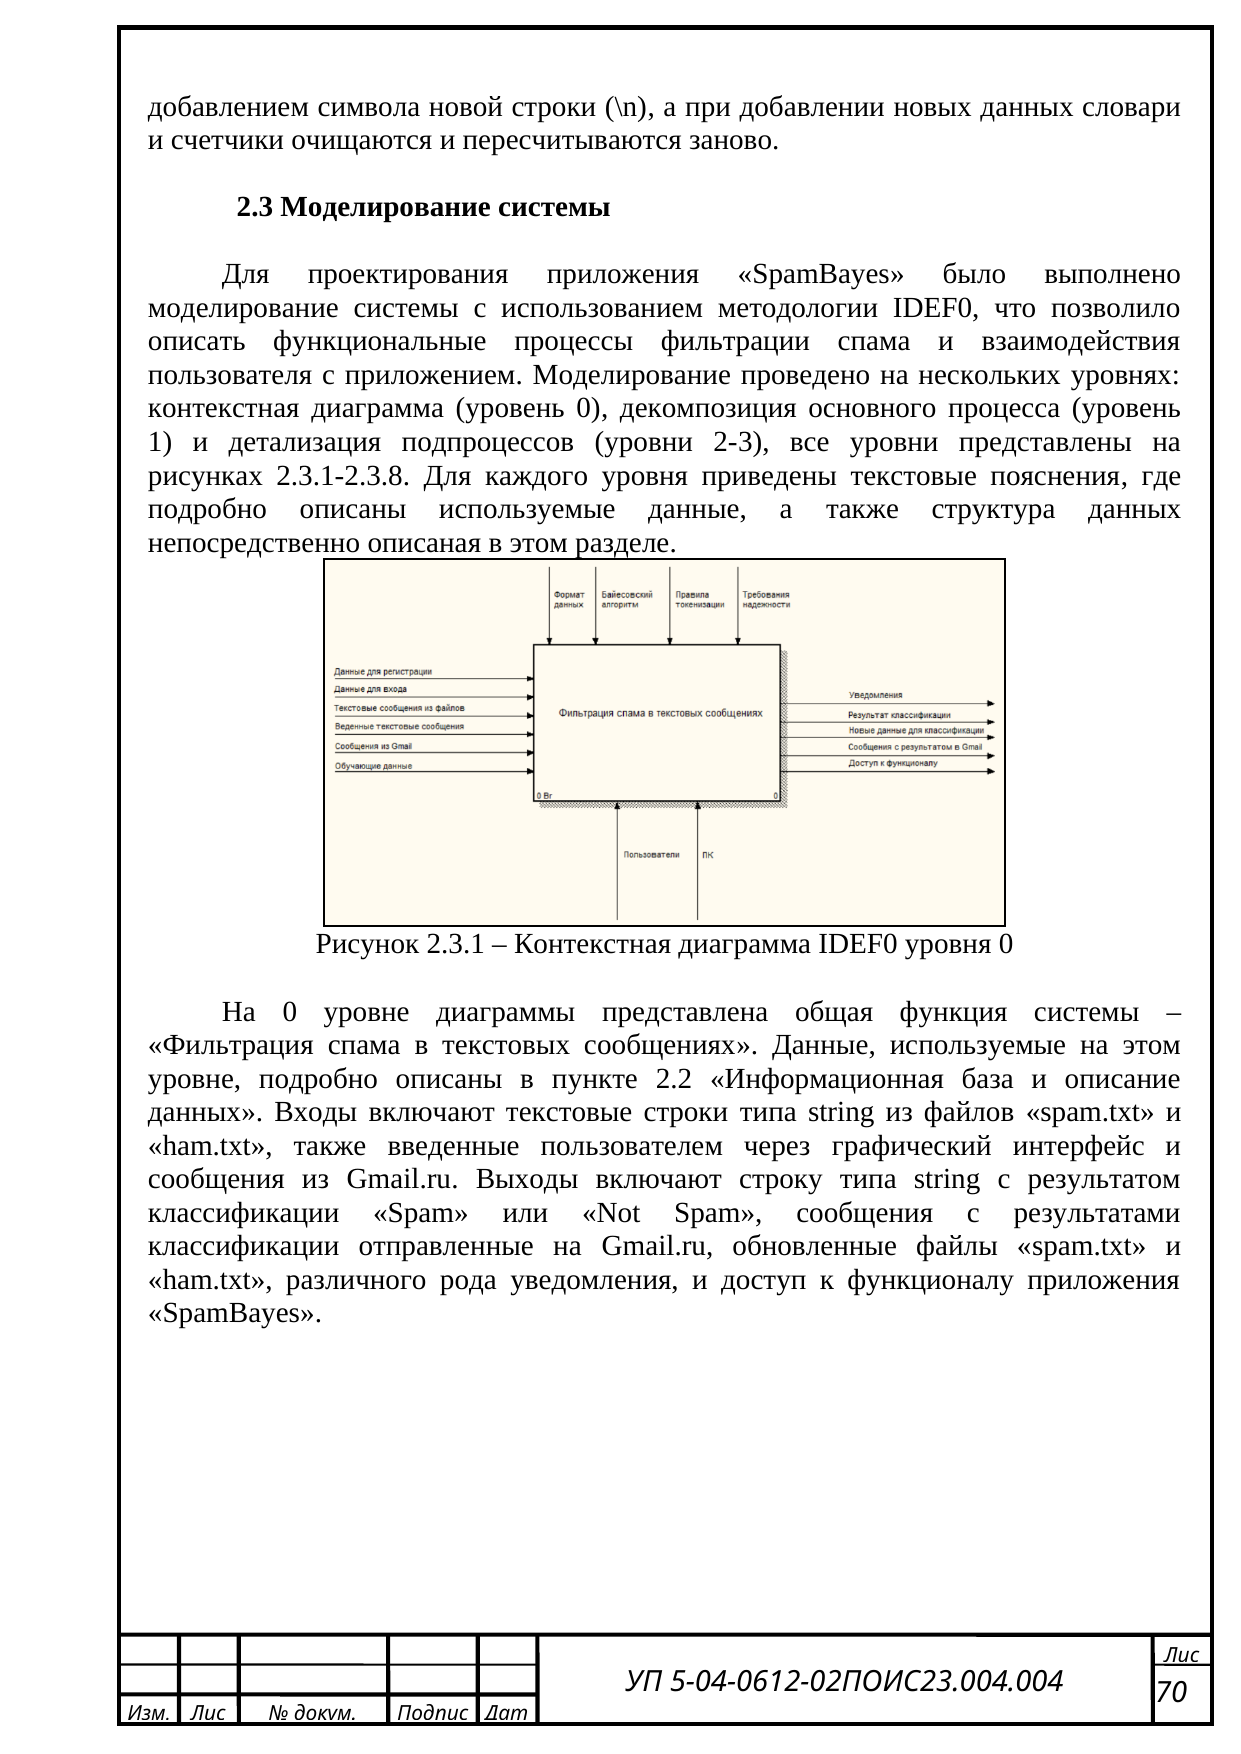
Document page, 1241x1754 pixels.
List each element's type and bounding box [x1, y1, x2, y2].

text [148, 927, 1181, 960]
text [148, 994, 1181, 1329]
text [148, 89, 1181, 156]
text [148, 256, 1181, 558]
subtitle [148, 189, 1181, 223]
picture [325, 560, 1004, 925]
